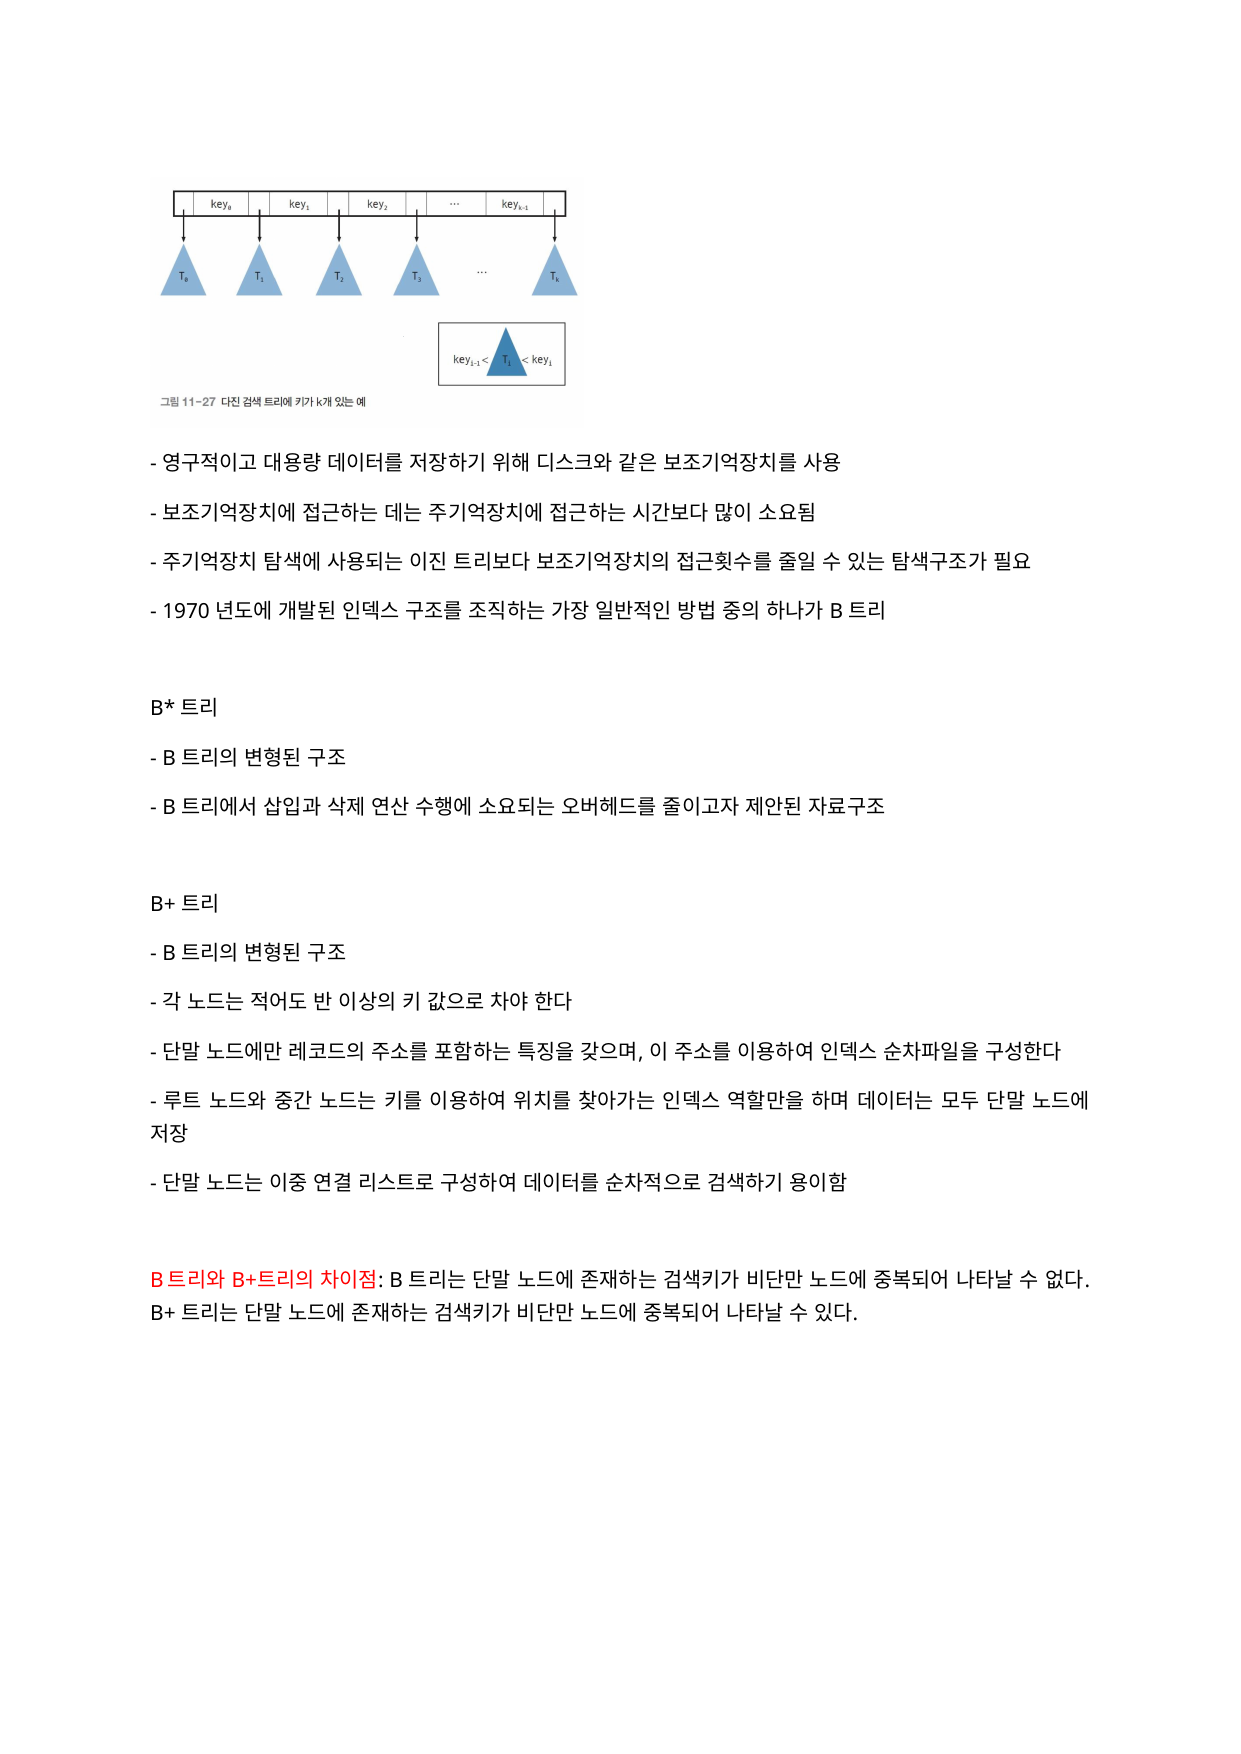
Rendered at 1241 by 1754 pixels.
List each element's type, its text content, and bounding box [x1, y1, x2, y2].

text B트리와 B+트리의 차이점: B 트리는 단말 노드에 존재하는 검색키가 비단만 노드에 중복되어 나타날 수 없다. B+ 트리는 단말 노드에 존재하는 검색키가 비단만 노드에 중복되어 나타날 수 있다. [150, 1263, 1090, 1326]
text - B 트리에서 삽입과 삭제 연산 수행에 소요되는 오버헤드를 줄이고자 제안된 자료구조 [150, 790, 1090, 821]
text - 보조기억장치에 접근하는 데는 주기억장치에 접근하는 시간보다 많이 소요됨 [150, 496, 1090, 526]
text B* 트리 [150, 691, 1090, 722]
text - 단말 노드에만 레코드의 주소를 포함하는 특징을 갖으며, 이 주소를 이용하여 인덱스 순차파일을 구성한다 [150, 1035, 1090, 1065]
text - 영구적이고 대용량 데이터를 저장하기 위해 디스크와 같은 보조기억장치를 사용 [150, 447, 1090, 477]
text B+ 트리 [150, 887, 1090, 917]
text - B 트리의 변형된 구조 [150, 741, 1090, 771]
text - B 트리의 변형된 구조 [150, 936, 1090, 967]
text - 1970 년도에 개발된 인덱스 구조를 조직하는 가장 일반적인 방법 중의 하나가 B 트리 [150, 595, 1090, 625]
text - 단말 노드는 이중 연결 리스트로 구성하여 데이터를 순차적으로 검색하기 용이함 [150, 1166, 1090, 1197]
text - 주기억장치 탐색에 사용되는 이진 트리보다 보조기억장치의 접근횟수를 줄일 수 있는 탐색구조가 필요 [150, 545, 1090, 576]
text - 루트 노드와 중간 노드는 키를 이용하여 위치를 찾아가는 인덱스 역할만을 하며 데이터는 모두 단말 노드에 저장 [150, 1084, 1090, 1147]
text - 각 노드는 적어도 반 이상의 키 값으로 차야 한다 [150, 986, 1090, 1016]
picture [150, 177, 585, 428]
